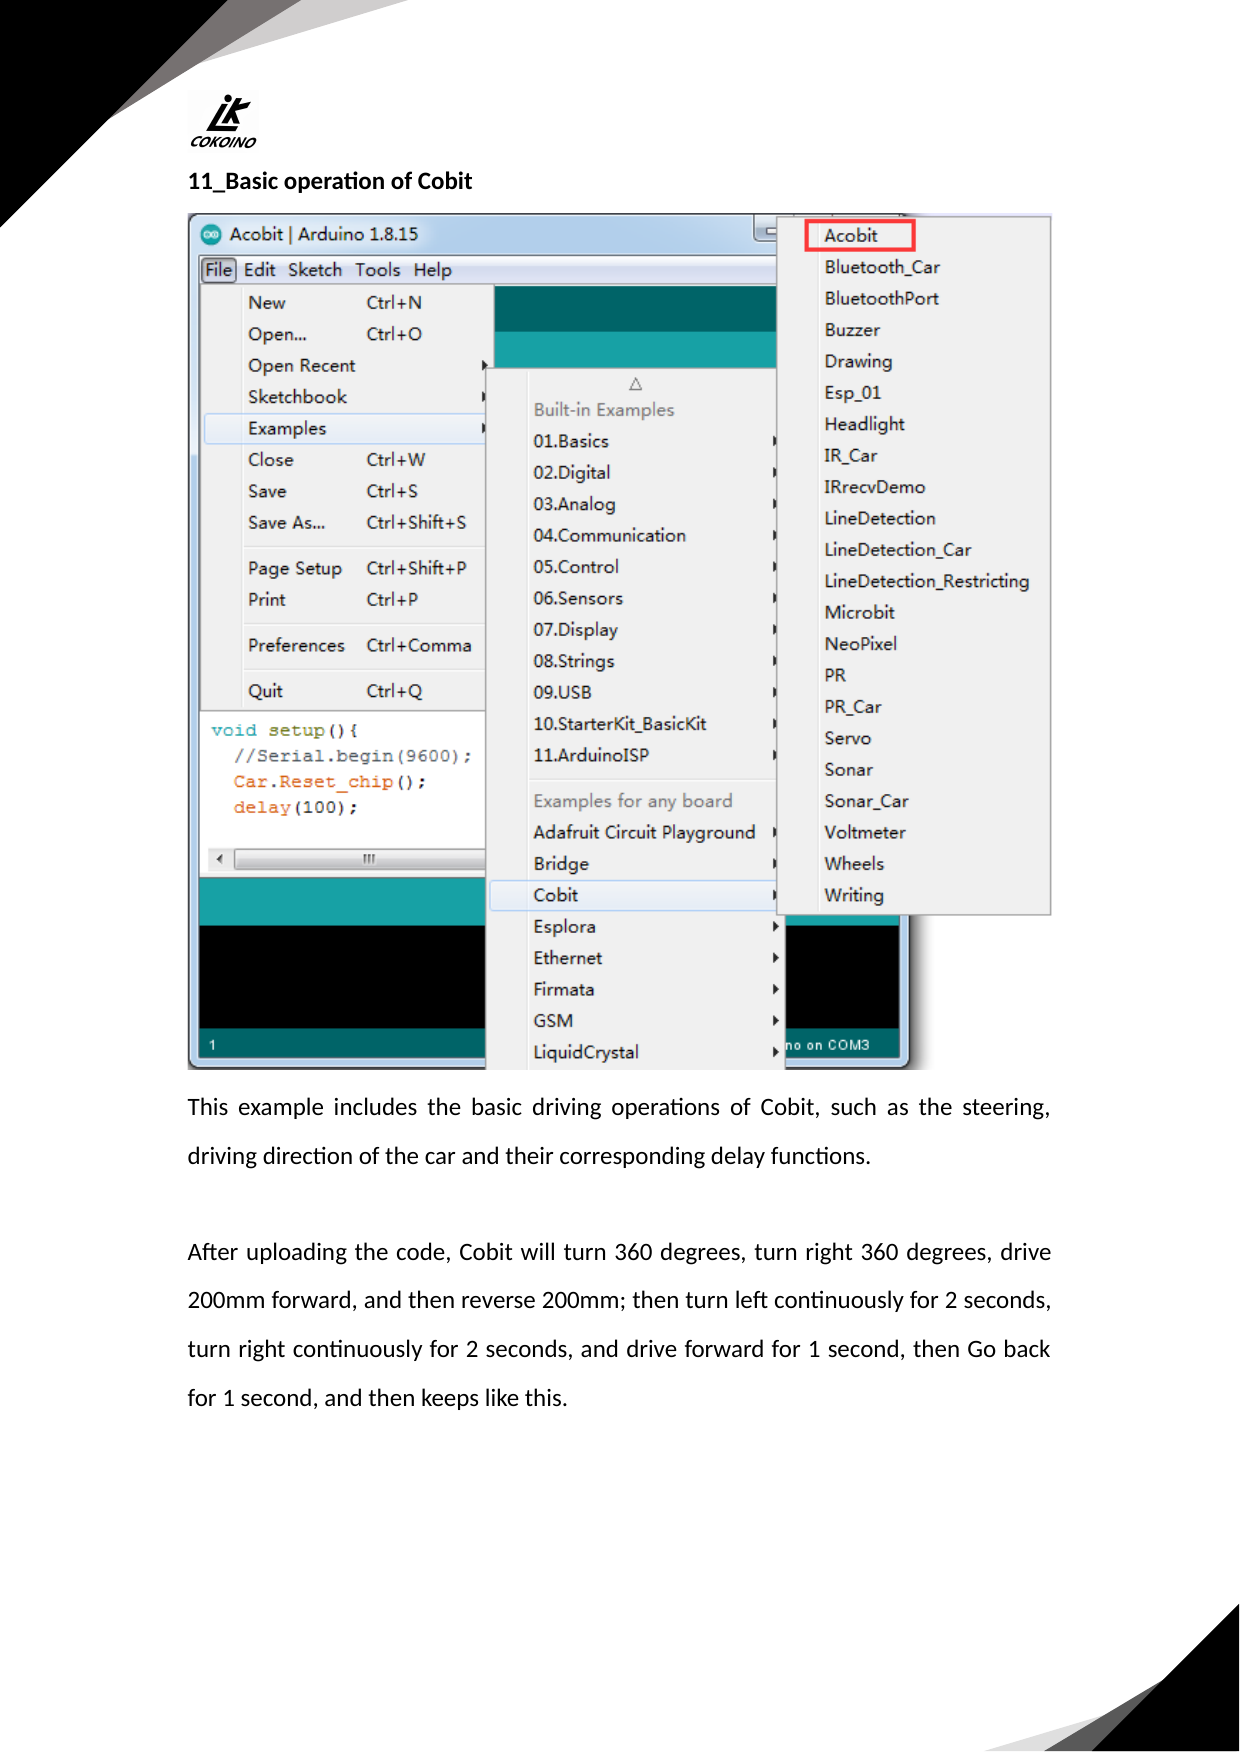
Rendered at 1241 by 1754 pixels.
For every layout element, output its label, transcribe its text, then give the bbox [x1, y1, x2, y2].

picture [187, 213, 1053, 1070]
subtitle 11_Basic operation of Cobit [187, 164, 1053, 197]
text After uploading the code, Cobit will turn 360 degrees, turn right 360 degrees, drive 200mm forward, and then reverse 200mm; then turn left continuously for 2 seconds, turn right continuously for 2 seconds, and drive forward for 1 second, then Go back for 1 second, and then keeps like this. [187, 1235, 1053, 1413]
text This example includes the basic driving operations of Cobit, such as the steering, driving direction of the car and their corresponding delay functions. [187, 1091, 1053, 1172]
picture [187, 90, 259, 153]
